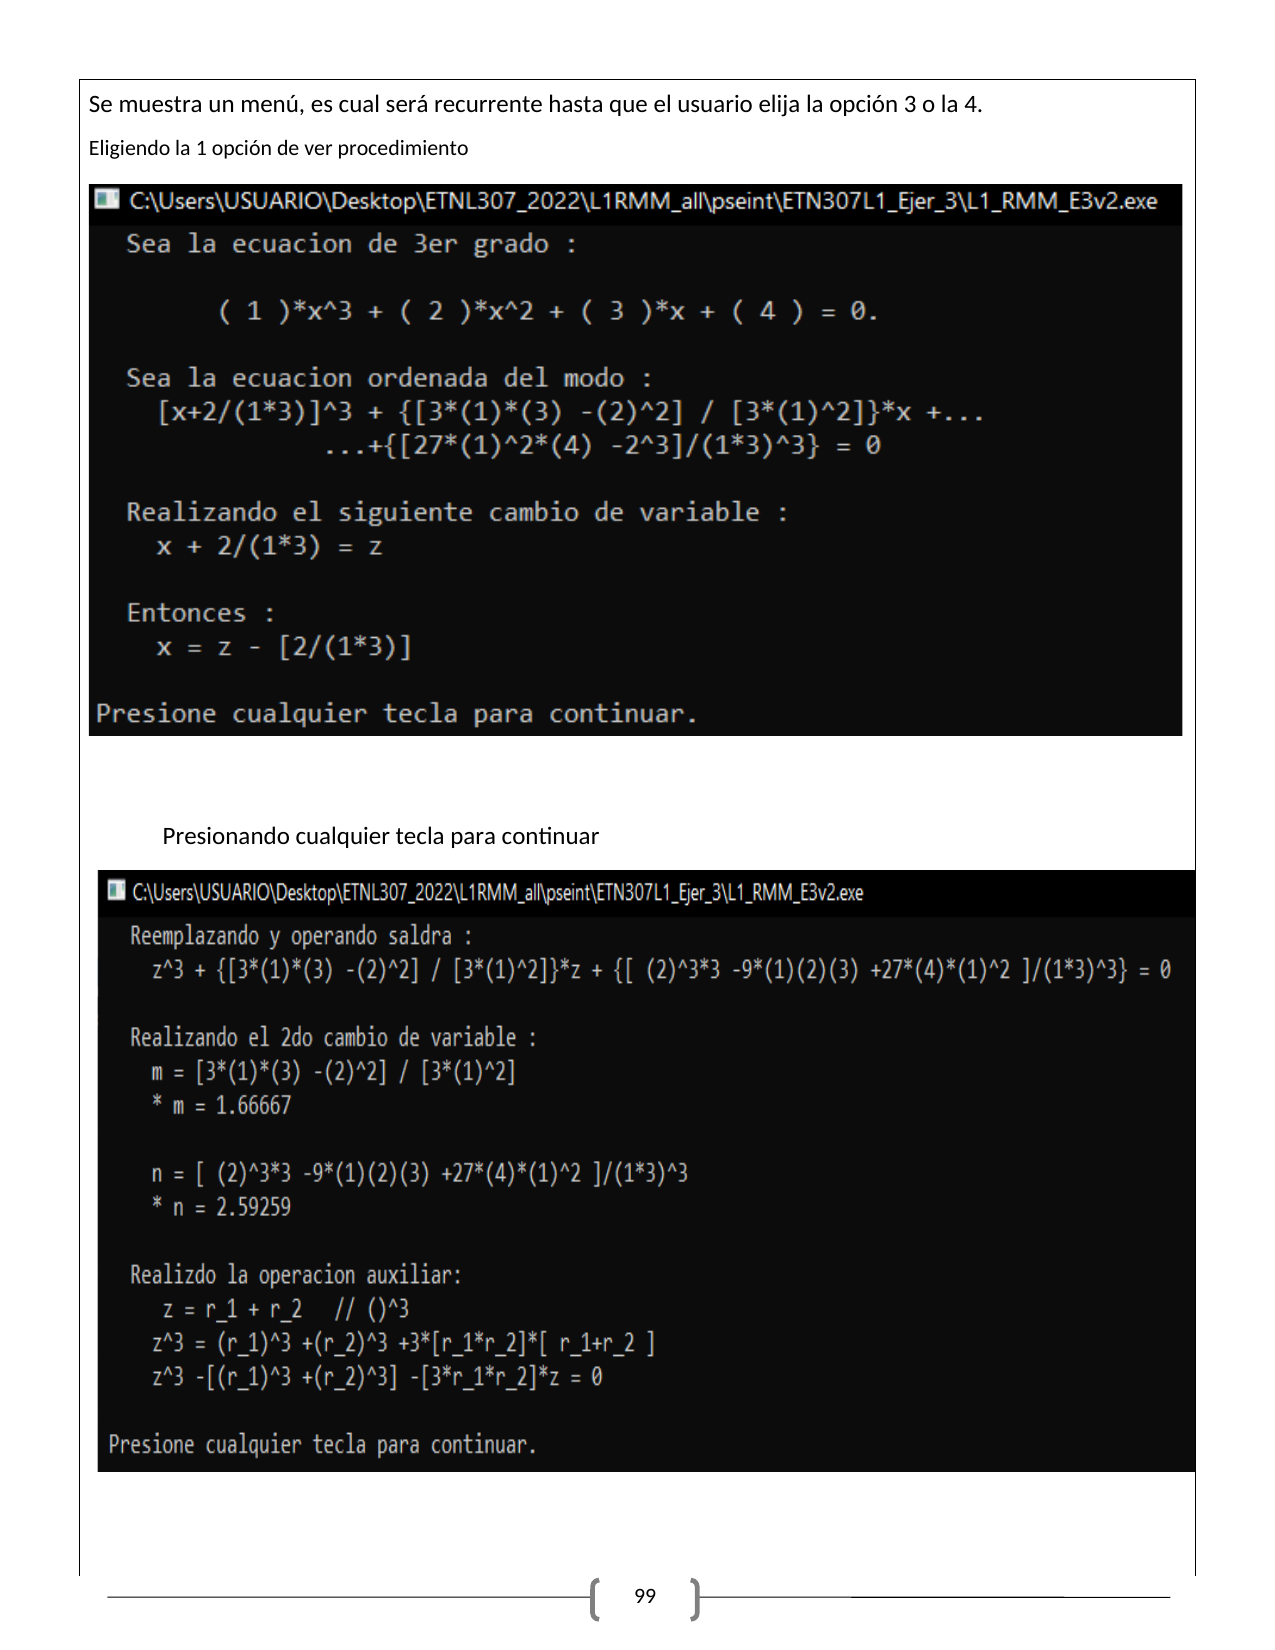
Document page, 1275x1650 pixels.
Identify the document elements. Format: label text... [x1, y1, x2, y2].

text Presionando cualquier tecla para continuar [162, 820, 1186, 851]
text Eligiendo la 1 opción de ver procedimiento [89, 134, 1186, 161]
picture [97, 870, 1196, 1472]
picture [88, 184, 1183, 736]
text Se muestra un menú, es cual será recurrente hasta que el usuario elija la opción 3 o la 4. [89, 89, 1186, 119]
